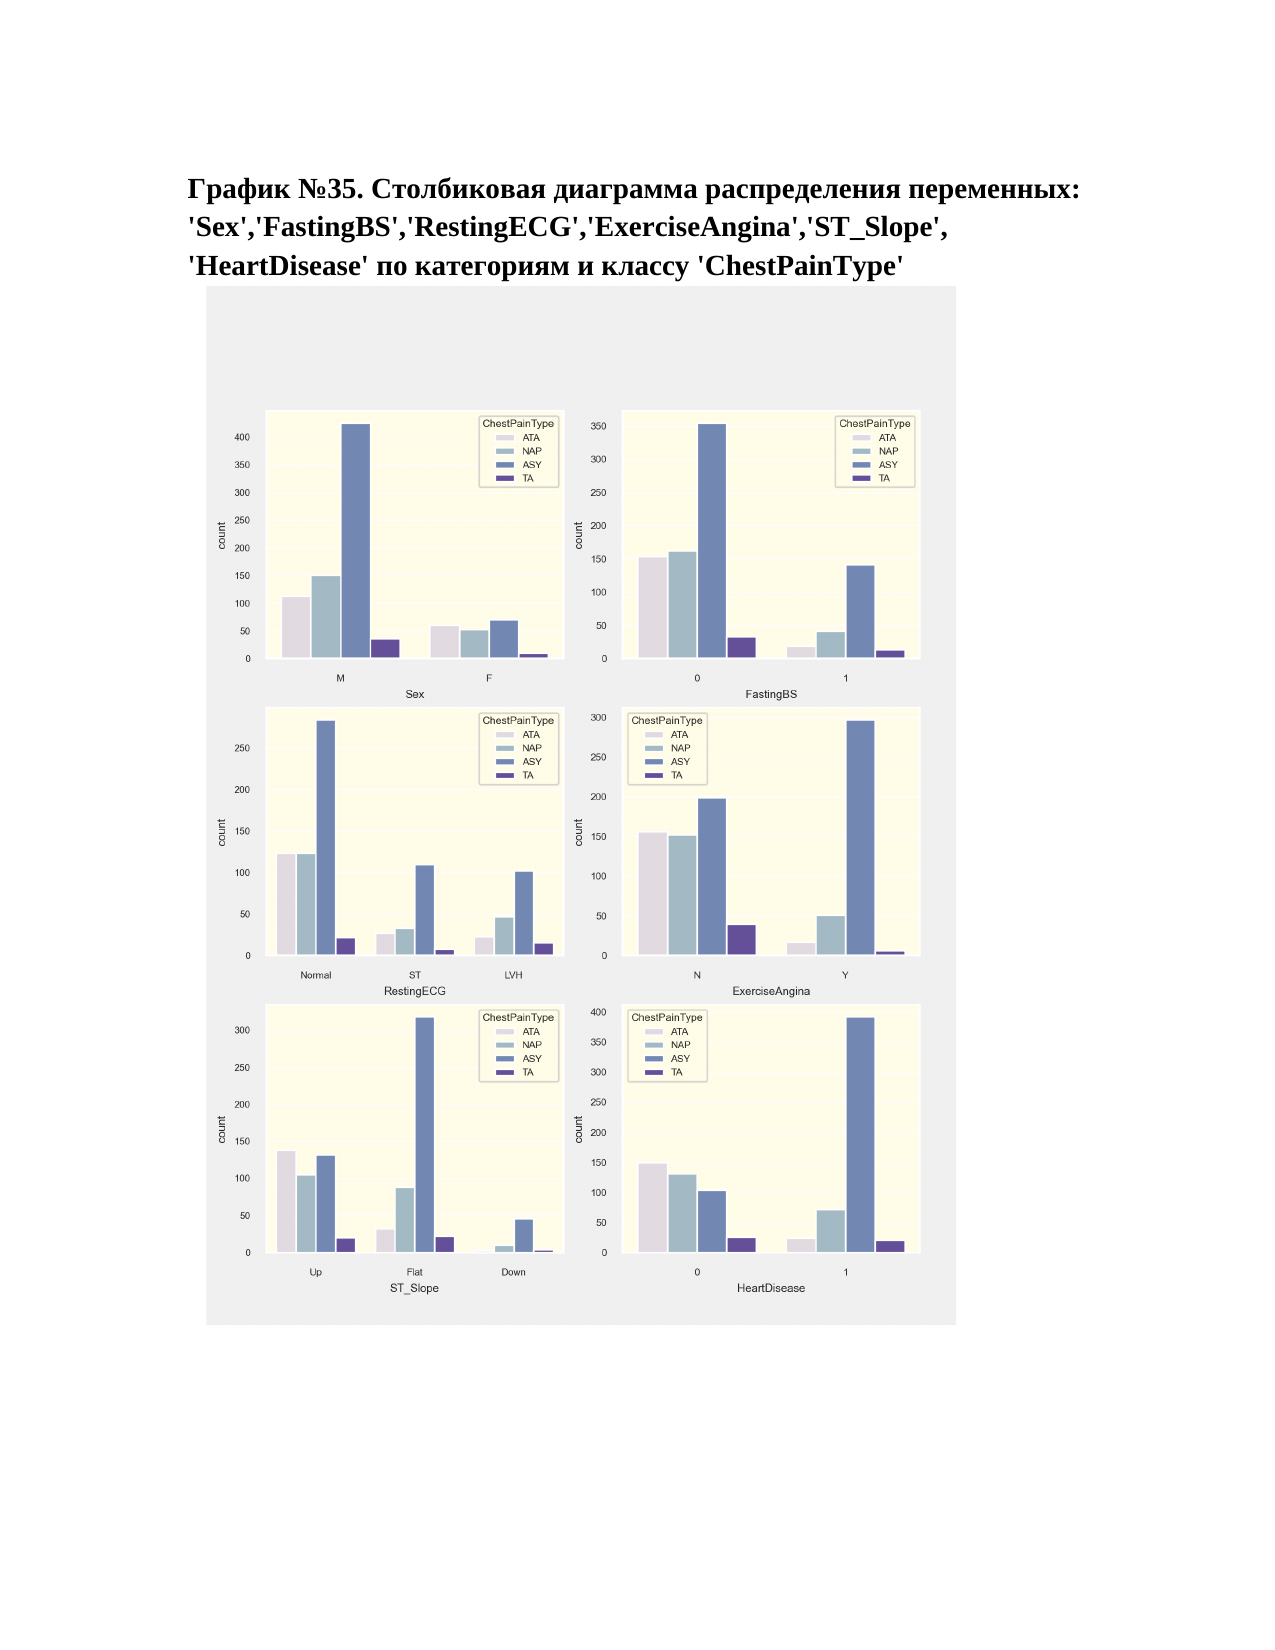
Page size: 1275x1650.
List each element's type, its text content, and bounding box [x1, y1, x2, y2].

subtitle График №35. Столбиковая диаграмма распределения переменных: 'Sex','FastingBS','RestingECG','ExerciseAngina','ST_Slope', 'HeartDisease' по категориям и классу 'ChestPainType' [187, 171, 1087, 281]
picture [206, 286, 957, 1325]
